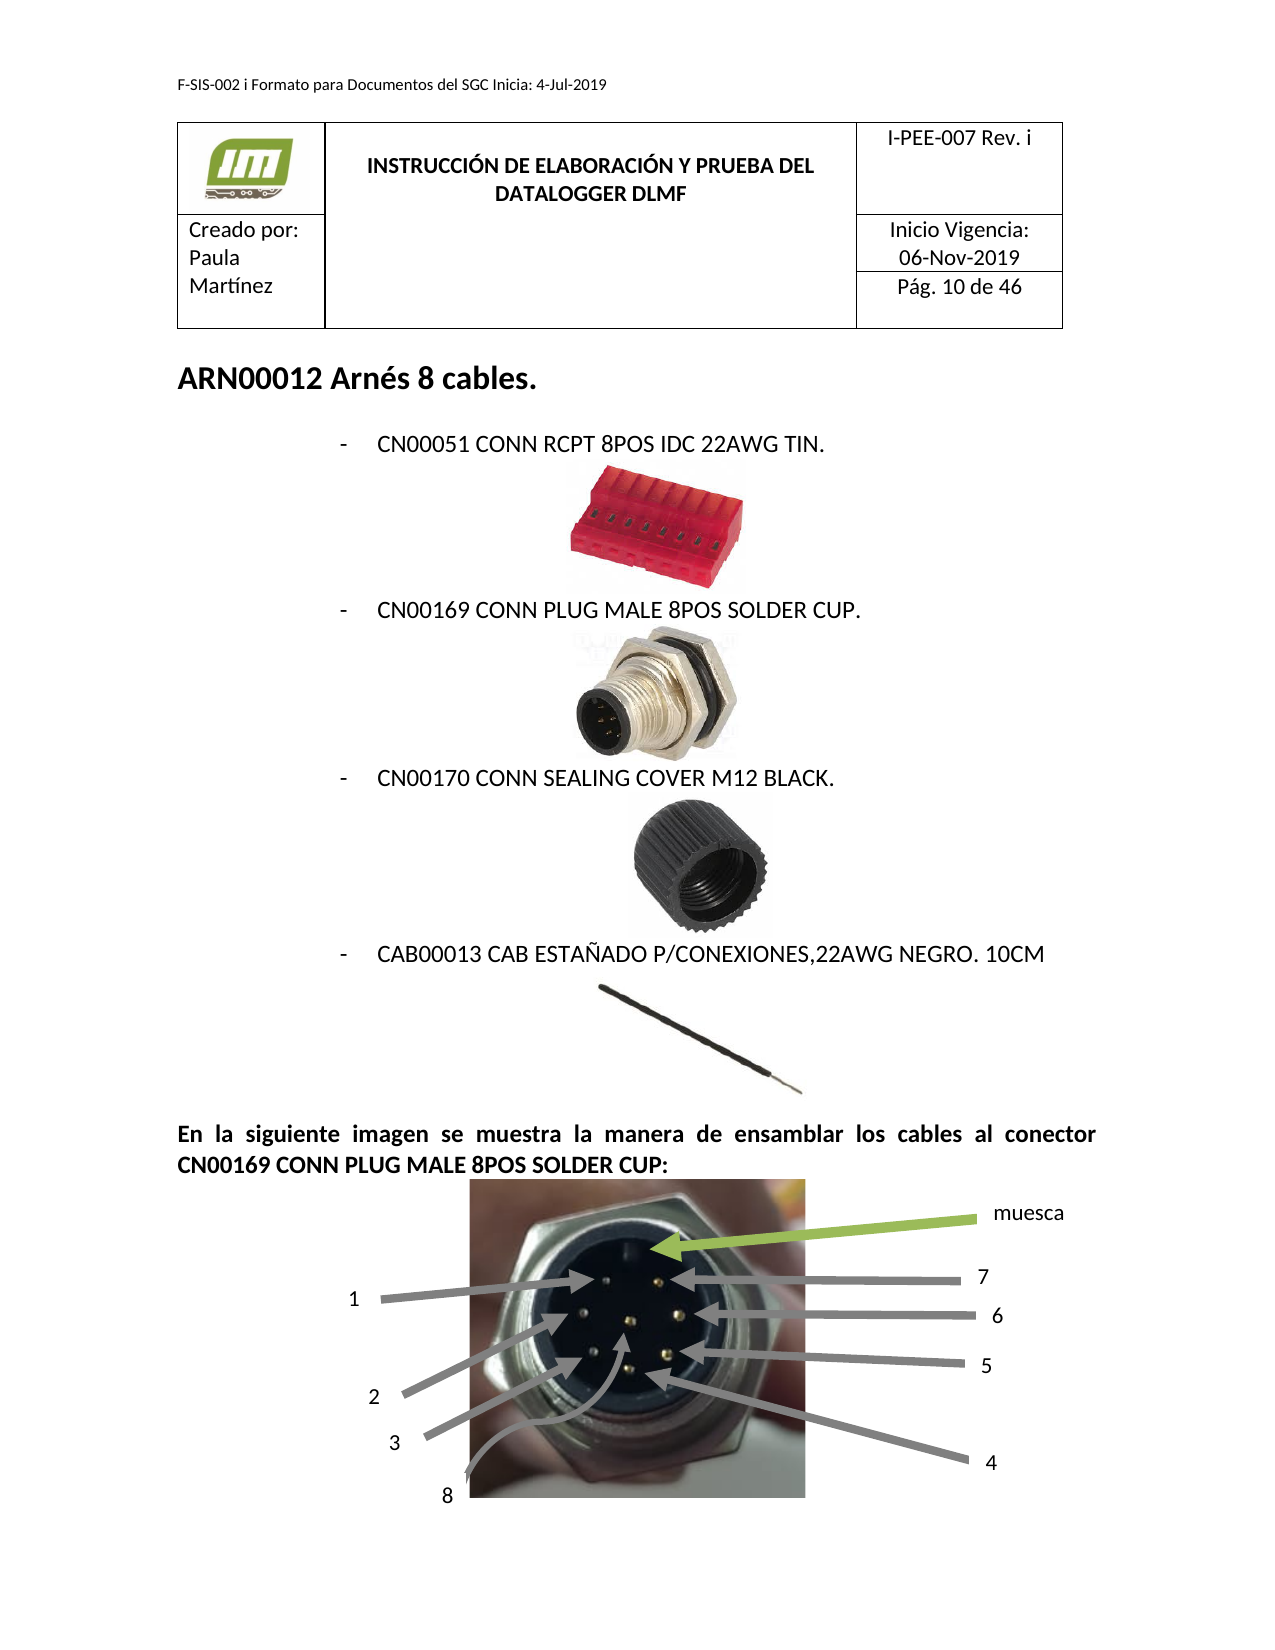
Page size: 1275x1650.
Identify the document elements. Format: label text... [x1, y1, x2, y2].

picture [564, 624, 748, 762]
list CN00051 CONN RCPT 8POS IDC 22AWG TIN. [339, 428, 1098, 459]
picture [566, 459, 747, 594]
picture [584, 968, 817, 1119]
picture [188, 123, 310, 214]
text ARN00012 Arnés 8 cables. [177, 357, 1098, 398]
list CN00169 CONN PLUG MALE 8POS SOLDER CUP. [339, 594, 1098, 624]
list CN00170 CONN SEALING COVER M12 BLACK. [339, 762, 1098, 792]
picture [469, 1179, 806, 1498]
text En la siguiente imagen se muestra la manera de ensamblar los cables al conector CN00169 CONN PLUG MALE 8POS SOLDER CUP: [177, 1119, 1098, 1180]
picture [627, 792, 774, 938]
list CAB00013 CAB ESTAÑADO P/CONEXIONES,22AWG NEGRO. 10CM [339, 938, 1098, 968]
